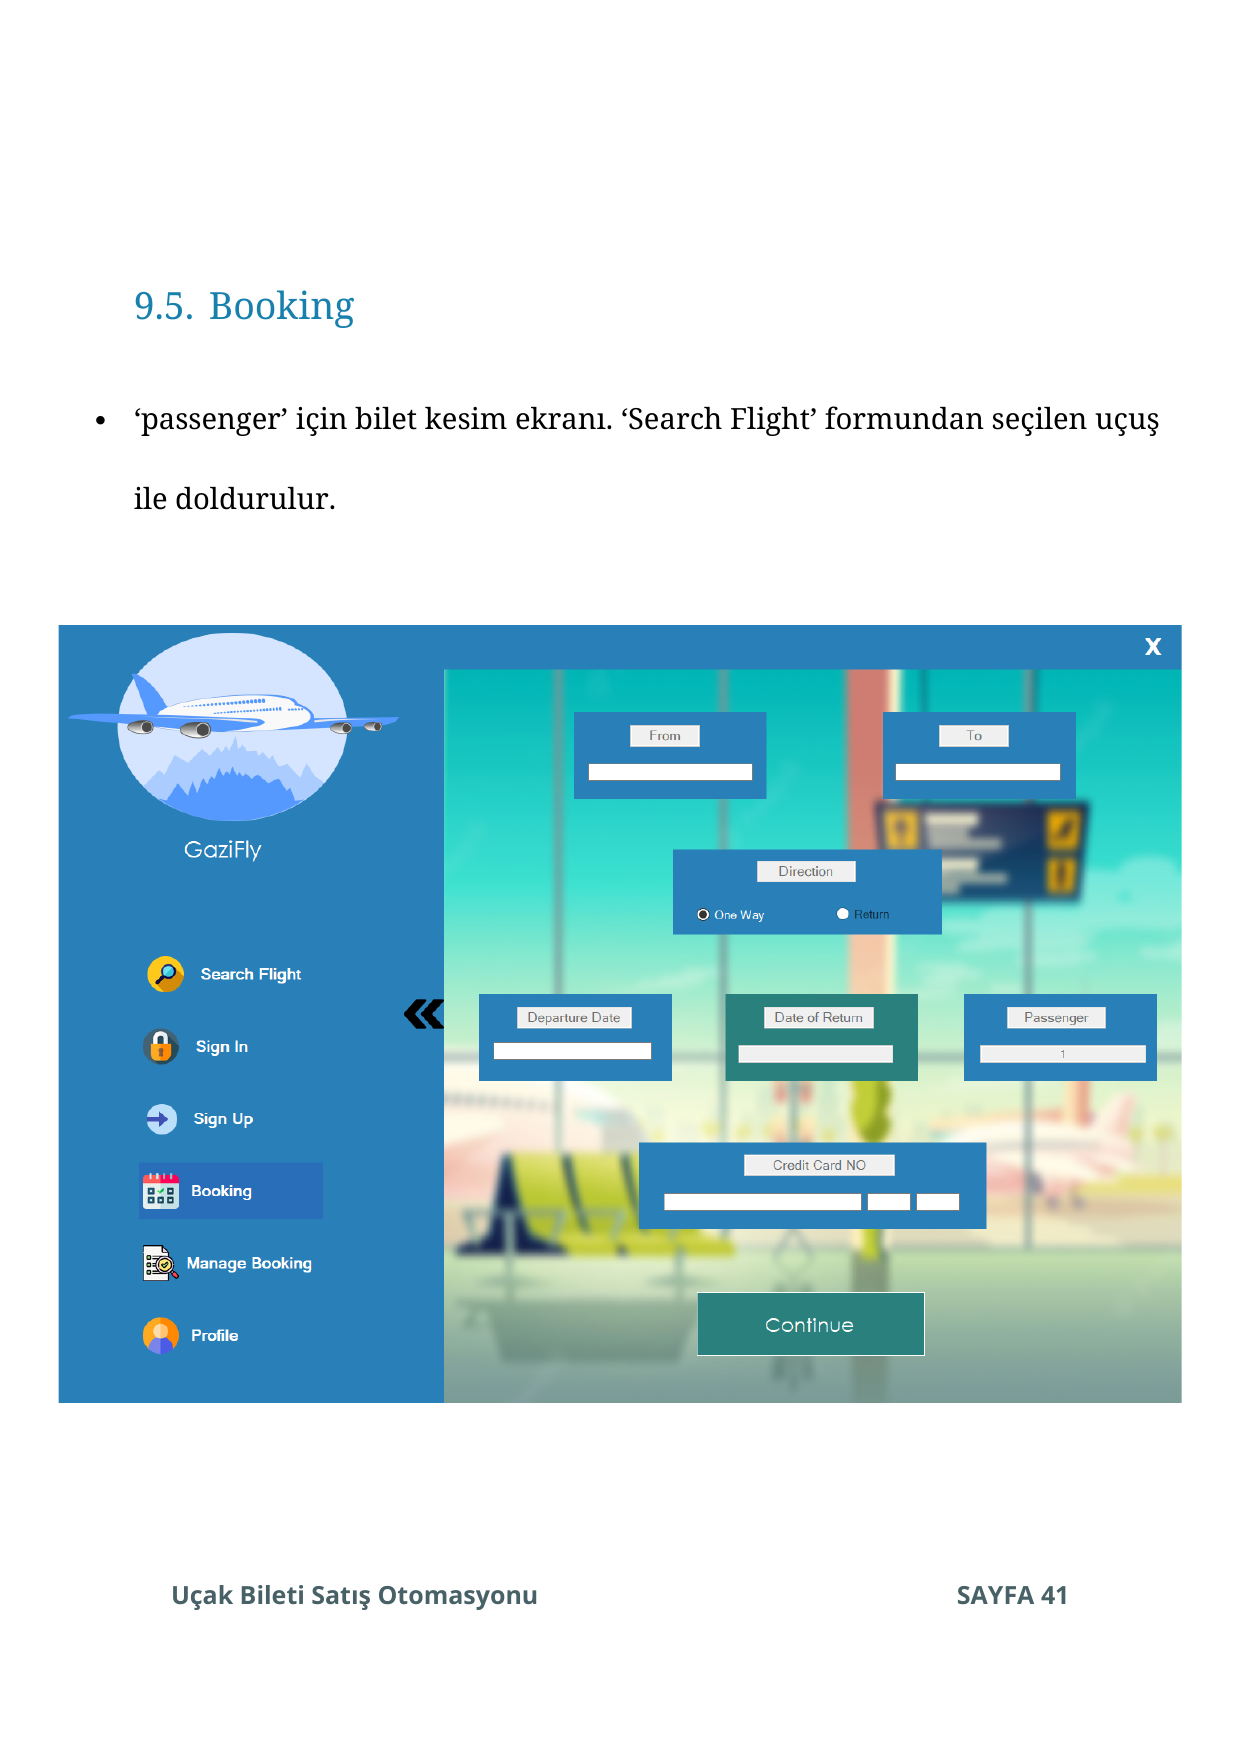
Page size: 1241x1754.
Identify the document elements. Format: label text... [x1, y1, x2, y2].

picture [58, 625, 1182, 1403]
list ‘passenger’ için bilet kesim ekranı. ‘Search Flight’ formundan seçilen uçuş ile doldurulur. [96, 398, 1182, 518]
subtitle Booking [133, 279, 1182, 330]
